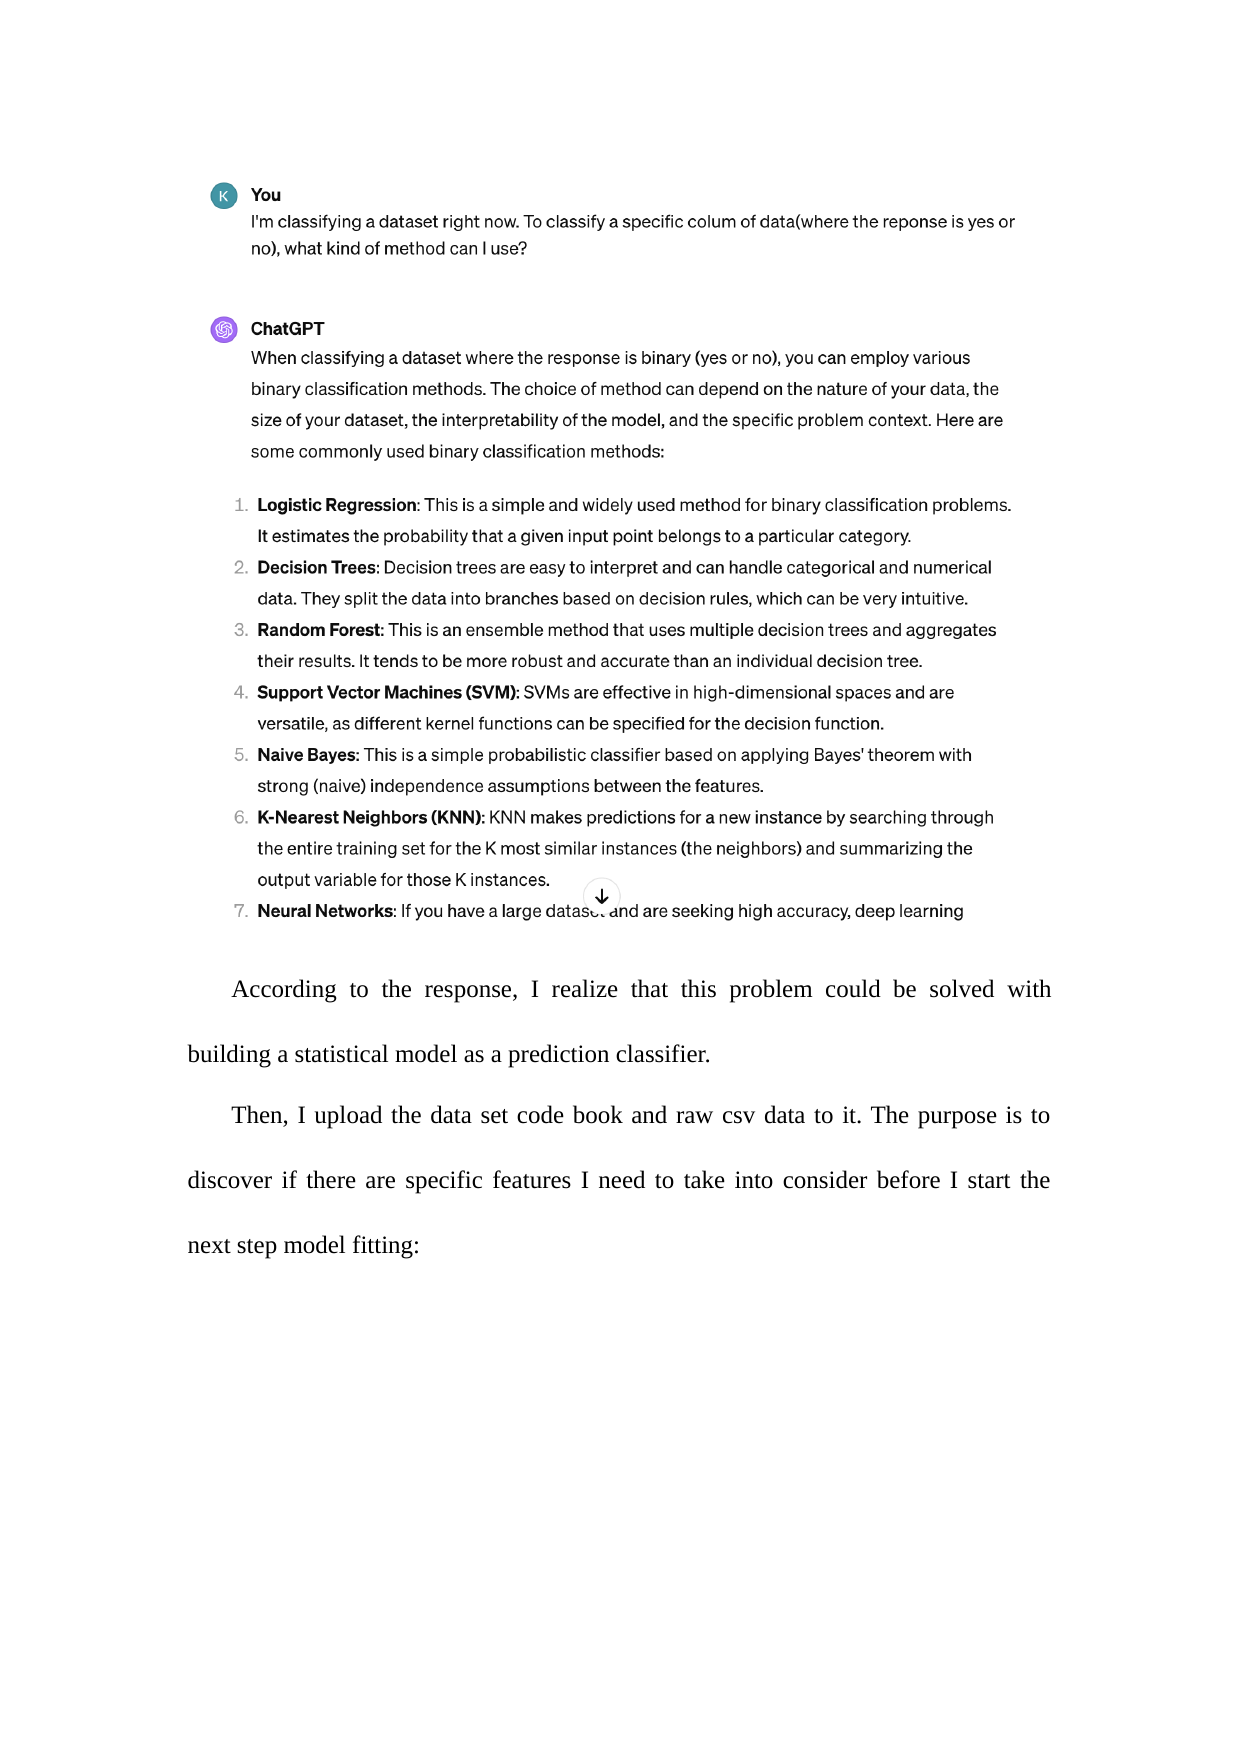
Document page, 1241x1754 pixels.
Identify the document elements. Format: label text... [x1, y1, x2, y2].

text According to the response, I realize that this problem could be solved with building a statistical model as a prediction classifier. [187, 972, 1053, 1069]
text Then, I upload the data set code book and raw csv data to it. The purpose is to discover if there are specific features I need to take into consider before I start the next step model fitting: [187, 1098, 1053, 1261]
picture [187, 162, 1053, 934]
